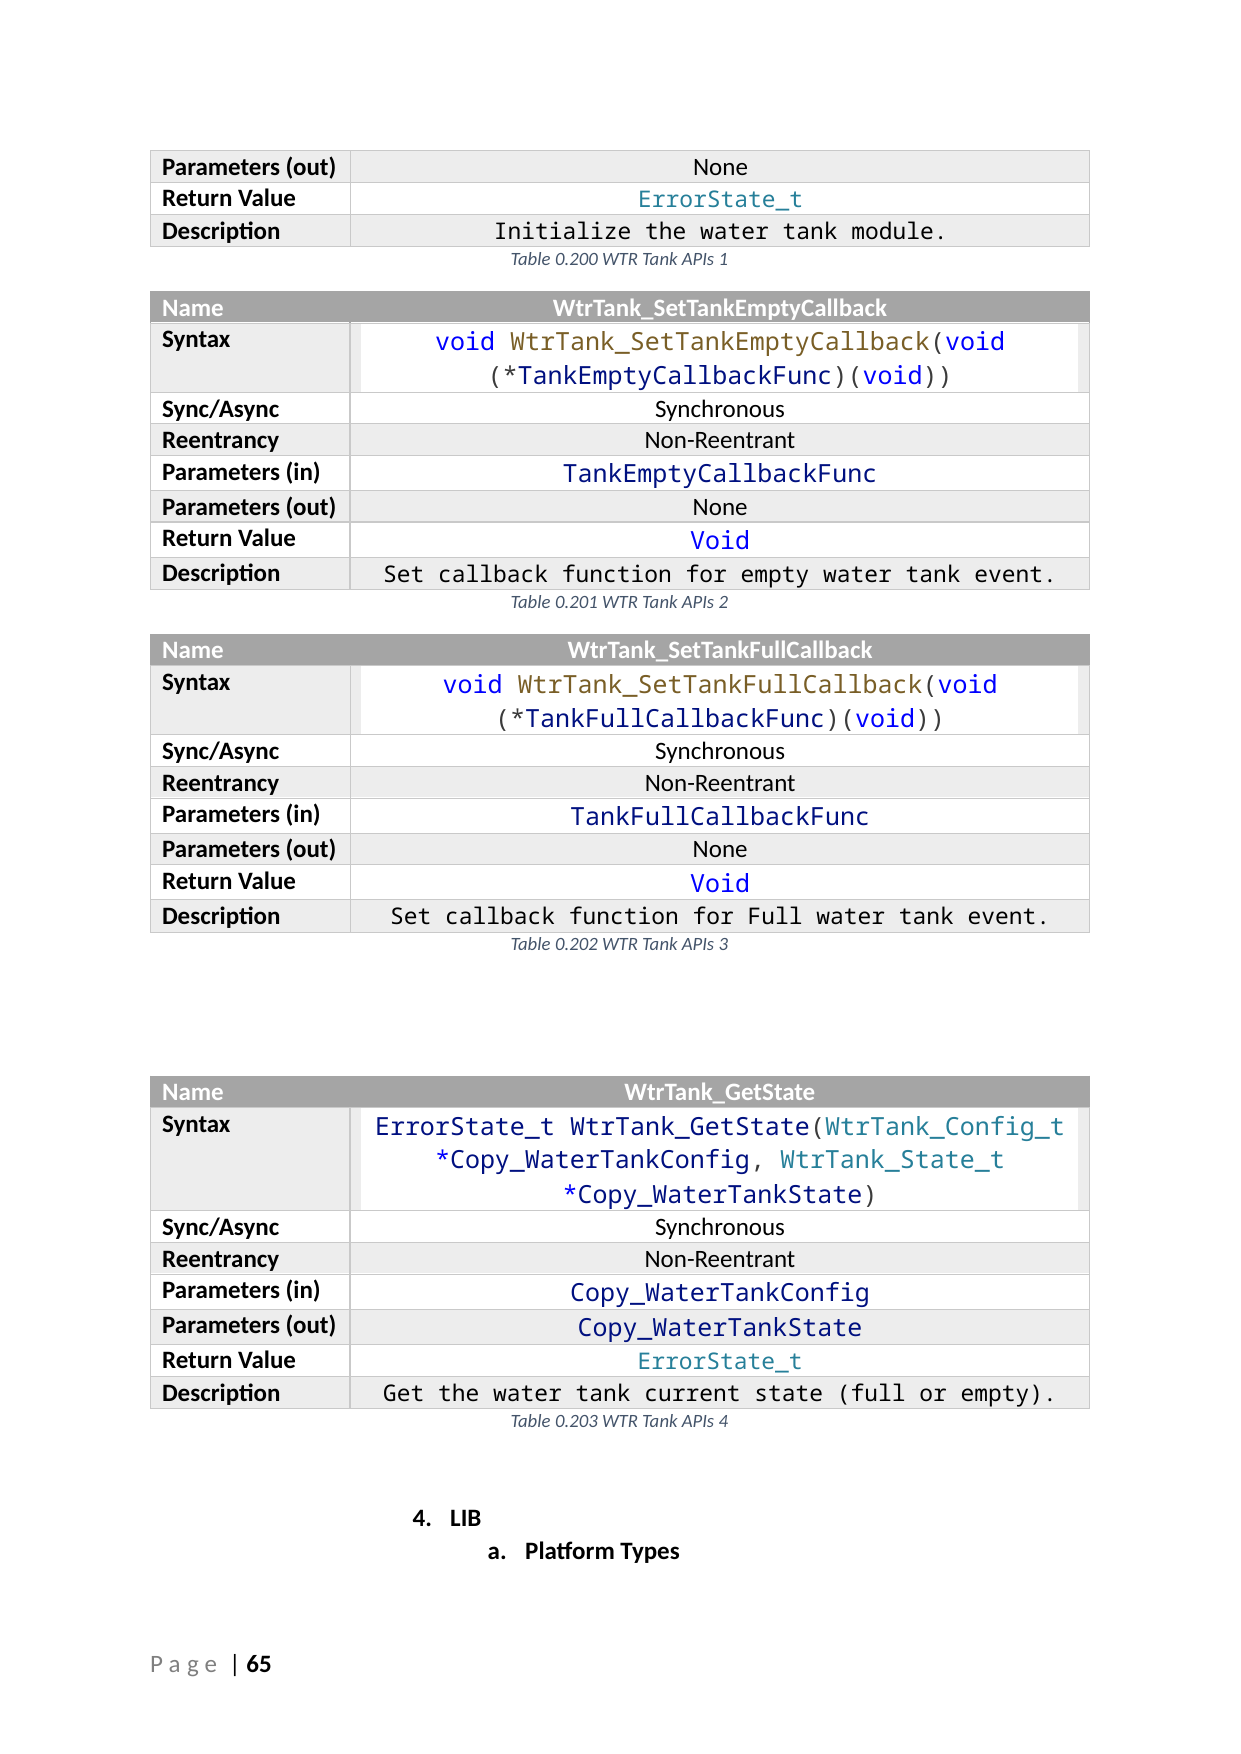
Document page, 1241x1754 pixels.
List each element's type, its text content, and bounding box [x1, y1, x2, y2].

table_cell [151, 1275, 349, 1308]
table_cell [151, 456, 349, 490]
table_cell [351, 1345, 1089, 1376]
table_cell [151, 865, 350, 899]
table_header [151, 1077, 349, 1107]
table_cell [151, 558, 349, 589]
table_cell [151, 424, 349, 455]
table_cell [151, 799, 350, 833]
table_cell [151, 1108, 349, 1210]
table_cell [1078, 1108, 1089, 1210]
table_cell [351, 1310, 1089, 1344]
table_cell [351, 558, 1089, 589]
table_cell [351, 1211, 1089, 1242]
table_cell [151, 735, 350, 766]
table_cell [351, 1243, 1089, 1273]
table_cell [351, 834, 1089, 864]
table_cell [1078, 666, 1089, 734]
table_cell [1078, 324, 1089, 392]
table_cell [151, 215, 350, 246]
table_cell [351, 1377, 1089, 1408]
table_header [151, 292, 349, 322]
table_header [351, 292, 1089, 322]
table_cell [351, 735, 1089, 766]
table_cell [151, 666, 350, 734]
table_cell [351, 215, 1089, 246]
list LIB [412, 1503, 1090, 1533]
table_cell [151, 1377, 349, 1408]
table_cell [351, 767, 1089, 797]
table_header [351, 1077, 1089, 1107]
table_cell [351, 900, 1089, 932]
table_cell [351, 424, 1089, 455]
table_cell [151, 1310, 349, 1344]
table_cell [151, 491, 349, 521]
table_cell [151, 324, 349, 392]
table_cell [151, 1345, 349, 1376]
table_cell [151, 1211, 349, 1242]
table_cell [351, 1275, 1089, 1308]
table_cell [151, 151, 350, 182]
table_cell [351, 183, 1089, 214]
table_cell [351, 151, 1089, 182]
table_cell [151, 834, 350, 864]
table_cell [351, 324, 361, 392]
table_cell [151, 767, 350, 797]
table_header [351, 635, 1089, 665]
list Platform Types [487, 1536, 1090, 1566]
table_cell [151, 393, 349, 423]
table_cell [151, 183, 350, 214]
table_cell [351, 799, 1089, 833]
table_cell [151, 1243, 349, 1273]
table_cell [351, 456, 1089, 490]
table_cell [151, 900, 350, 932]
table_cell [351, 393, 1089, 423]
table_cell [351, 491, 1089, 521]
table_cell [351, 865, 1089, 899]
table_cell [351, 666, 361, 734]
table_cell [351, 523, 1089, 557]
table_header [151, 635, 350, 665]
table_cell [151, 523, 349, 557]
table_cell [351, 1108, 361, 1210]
